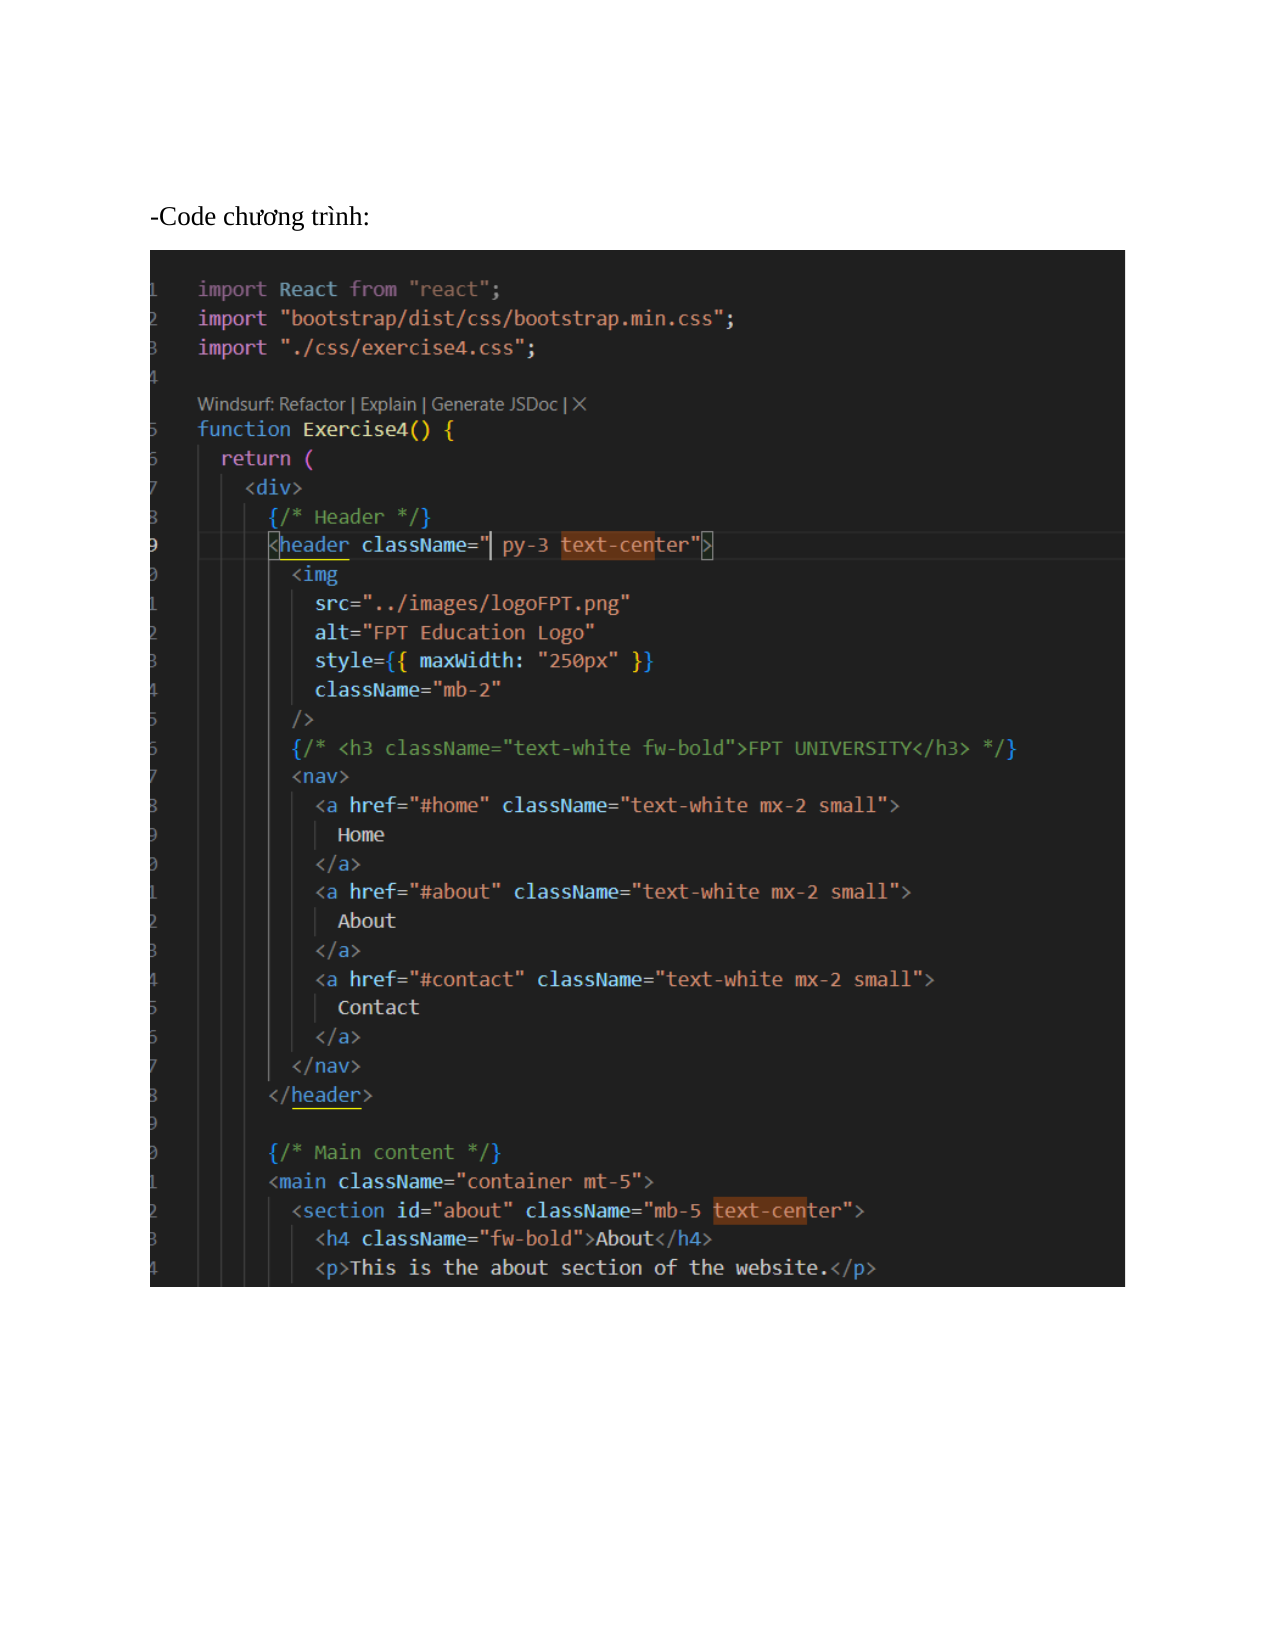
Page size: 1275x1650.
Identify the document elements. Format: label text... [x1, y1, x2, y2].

text -Code chương trình: [150, 200, 1125, 231]
picture [150, 250, 1125, 1287]
